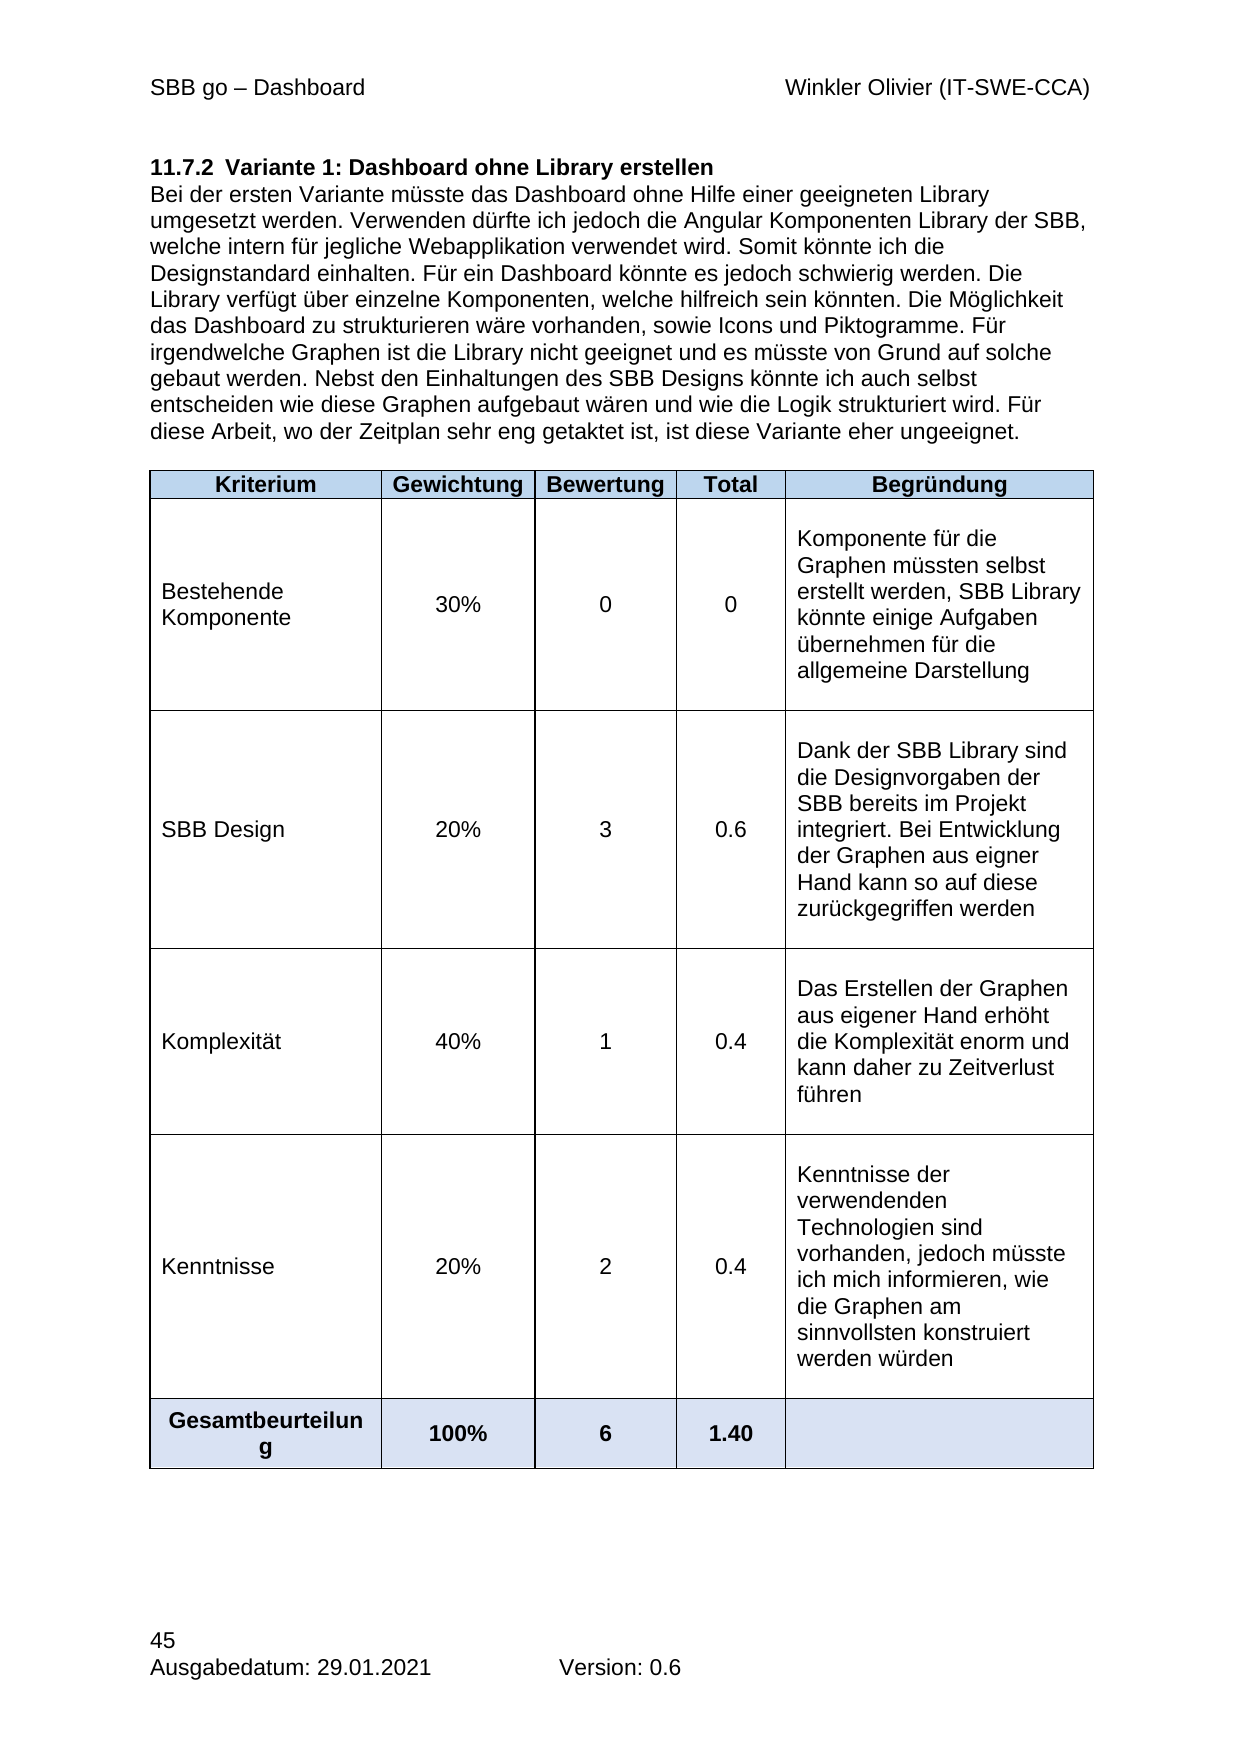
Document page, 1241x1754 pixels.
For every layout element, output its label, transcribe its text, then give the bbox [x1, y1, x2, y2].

table_cell Kenntnisse [151, 1135, 381, 1398]
table_cell 1.40 [677, 1399, 785, 1467]
table_cell Das Erstellen der Graphen aus eigener Hand erhöht die Komplexität enorm und kann daher zu Zeitverlust führen [786, 949, 1093, 1133]
table_cell 3 [536, 711, 676, 948]
table_cell [786, 1399, 1093, 1467]
table_cell 40% [382, 949, 534, 1133]
subtitle Variante 1: Dashboard ohne Library erstellen [150, 154, 1090, 181]
table_header Kriterium [151, 471, 381, 498]
table_header Bewertung [536, 471, 676, 498]
table_cell 30% [382, 499, 534, 710]
table_cell Komponente für die Graphen müssten selbst erstellt werden, SBB Library könnte einige Aufgaben übernehmen für die allgemeine Darstellung [786, 499, 1093, 710]
table_cell Dank der SBB Library sind die Designvorgaben der SBB bereits im Projekt integriert. Bei Entwicklung der Graphen aus eigner Hand kann so auf diese zurückgegriffen werden [786, 711, 1093, 948]
table_cell 2 [536, 1135, 676, 1398]
table_cell 100% [382, 1399, 534, 1467]
table_cell SBB Design [151, 711, 381, 948]
table_cell Kenntnisse der verwendenden Technologien sind vorhanden, jedoch müsste ich mich informieren, wie die Graphen am sinnvollsten konstruiert werden würden [786, 1135, 1093, 1398]
text Bei der ersten Variante müsste das Dashboard ohne Hilfe einer geeigneten Library umgesetzt werden. Verwenden dürfte ich jedoch die Angular Komponenten Library der SBB, welche intern für jegliche Webapplikation verwendet wird. Somit könnte ich die Designstandard einhalten. Für ein Dashboard könnte es jedoch schwierig werden. Die Library verfügt über einzelne Komponenten, welche hilfreich sein könnten. Die Möglichkeit das Dashboard zu strukturieren wäre vorhanden, sowie Icons und Piktogramme. Für irgendwelche Graphen ist die Library nicht geeignet und es müsste von Grund auf solche gebaut werden. Nebst den Einhaltungen des SBB Designs könnte ich auch selbst entscheiden wie diese Graphen aufgebaut wären und wie die Logik strukturiert wird. Für diese Arbeit, wo der Zeitplan sehr eng getaktet ist, ist diese Variante eher ungeeignet. [150, 181, 1090, 444]
table_cell Komplexität [151, 949, 381, 1133]
table_cell 20% [382, 1135, 534, 1398]
table_header Gewichtung [382, 471, 534, 498]
table_cell Gesamtbeurteilung [151, 1399, 381, 1467]
table_cell 1 [536, 949, 676, 1133]
table_cell 20% [382, 711, 534, 948]
table_header Total [677, 471, 785, 498]
table_cell 6 [536, 1399, 676, 1467]
table_cell 0 [677, 499, 785, 710]
table_header Begründung [786, 471, 1093, 498]
table_cell 0 [536, 499, 676, 710]
table_cell 0.4 [677, 1135, 785, 1398]
table_cell Bestehende Komponente [151, 499, 381, 710]
table_cell 0.4 [677, 949, 785, 1133]
table_cell 0.6 [677, 711, 785, 948]
